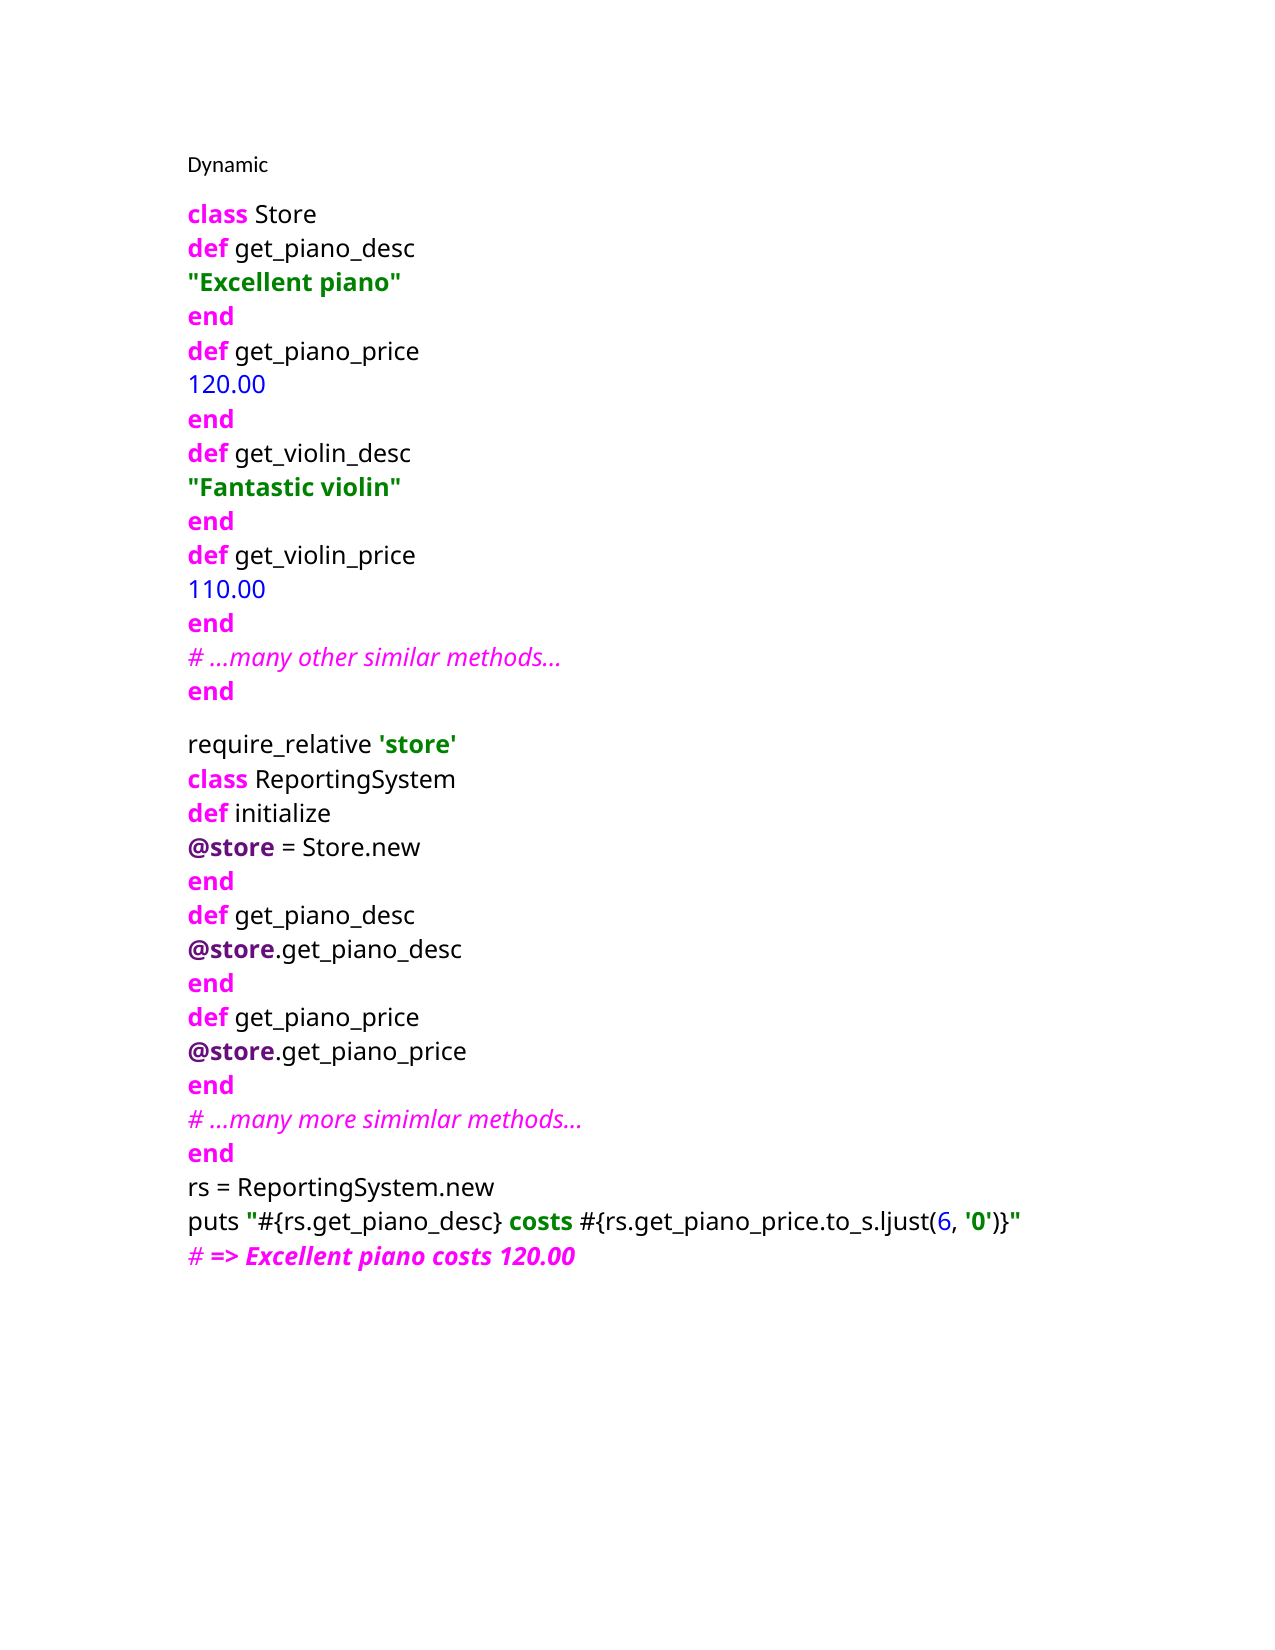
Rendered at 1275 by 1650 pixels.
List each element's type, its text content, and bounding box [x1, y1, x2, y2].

text require_relative 'store' [187, 727, 1087, 761]
text puts "#{rs.get_piano_desc} costs #{rs.get_piano_price.to_s.ljust(6, '0')}" [187, 1204, 1087, 1238]
text 120.00 [187, 367, 1087, 401]
text def get_piano_price [187, 1000, 1087, 1034]
text def get_violin_price [187, 537, 1087, 572]
text end [187, 401, 1087, 435]
text "Fantastic violin" [187, 469, 1087, 503]
text # ...many other similar methods... [187, 640, 1087, 674]
text @store.get_piano_price [187, 1034, 1087, 1068]
text end [187, 1136, 1087, 1170]
text end [187, 299, 1087, 333]
text def get_piano_price [187, 333, 1087, 367]
text end [187, 1068, 1087, 1102]
text def get_piano_desc [187, 231, 1087, 265]
text end [187, 966, 1087, 1000]
text Dynamic [187, 150, 1087, 178]
text end [187, 674, 1087, 708]
text "Excellent piano" [187, 265, 1087, 299]
text def get_violin_desc [187, 435, 1087, 469]
text class ReportingSystem [187, 761, 1087, 795]
text 110.00 [187, 572, 1087, 606]
text end [187, 606, 1087, 640]
text # => Excellent piano costs 120.00 [187, 1238, 1087, 1272]
text end [187, 503, 1087, 537]
text # ...many more simimlar methods... [187, 1102, 1087, 1136]
text @store = Store.new [187, 829, 1087, 863]
text def initialize [187, 795, 1087, 829]
text def get_piano_desc [187, 897, 1087, 932]
text class Store [187, 197, 1087, 231]
text end [187, 863, 1087, 897]
text @store.get_piano_desc [187, 932, 1087, 966]
text rs = ReportingSystem.new [187, 1170, 1087, 1204]
